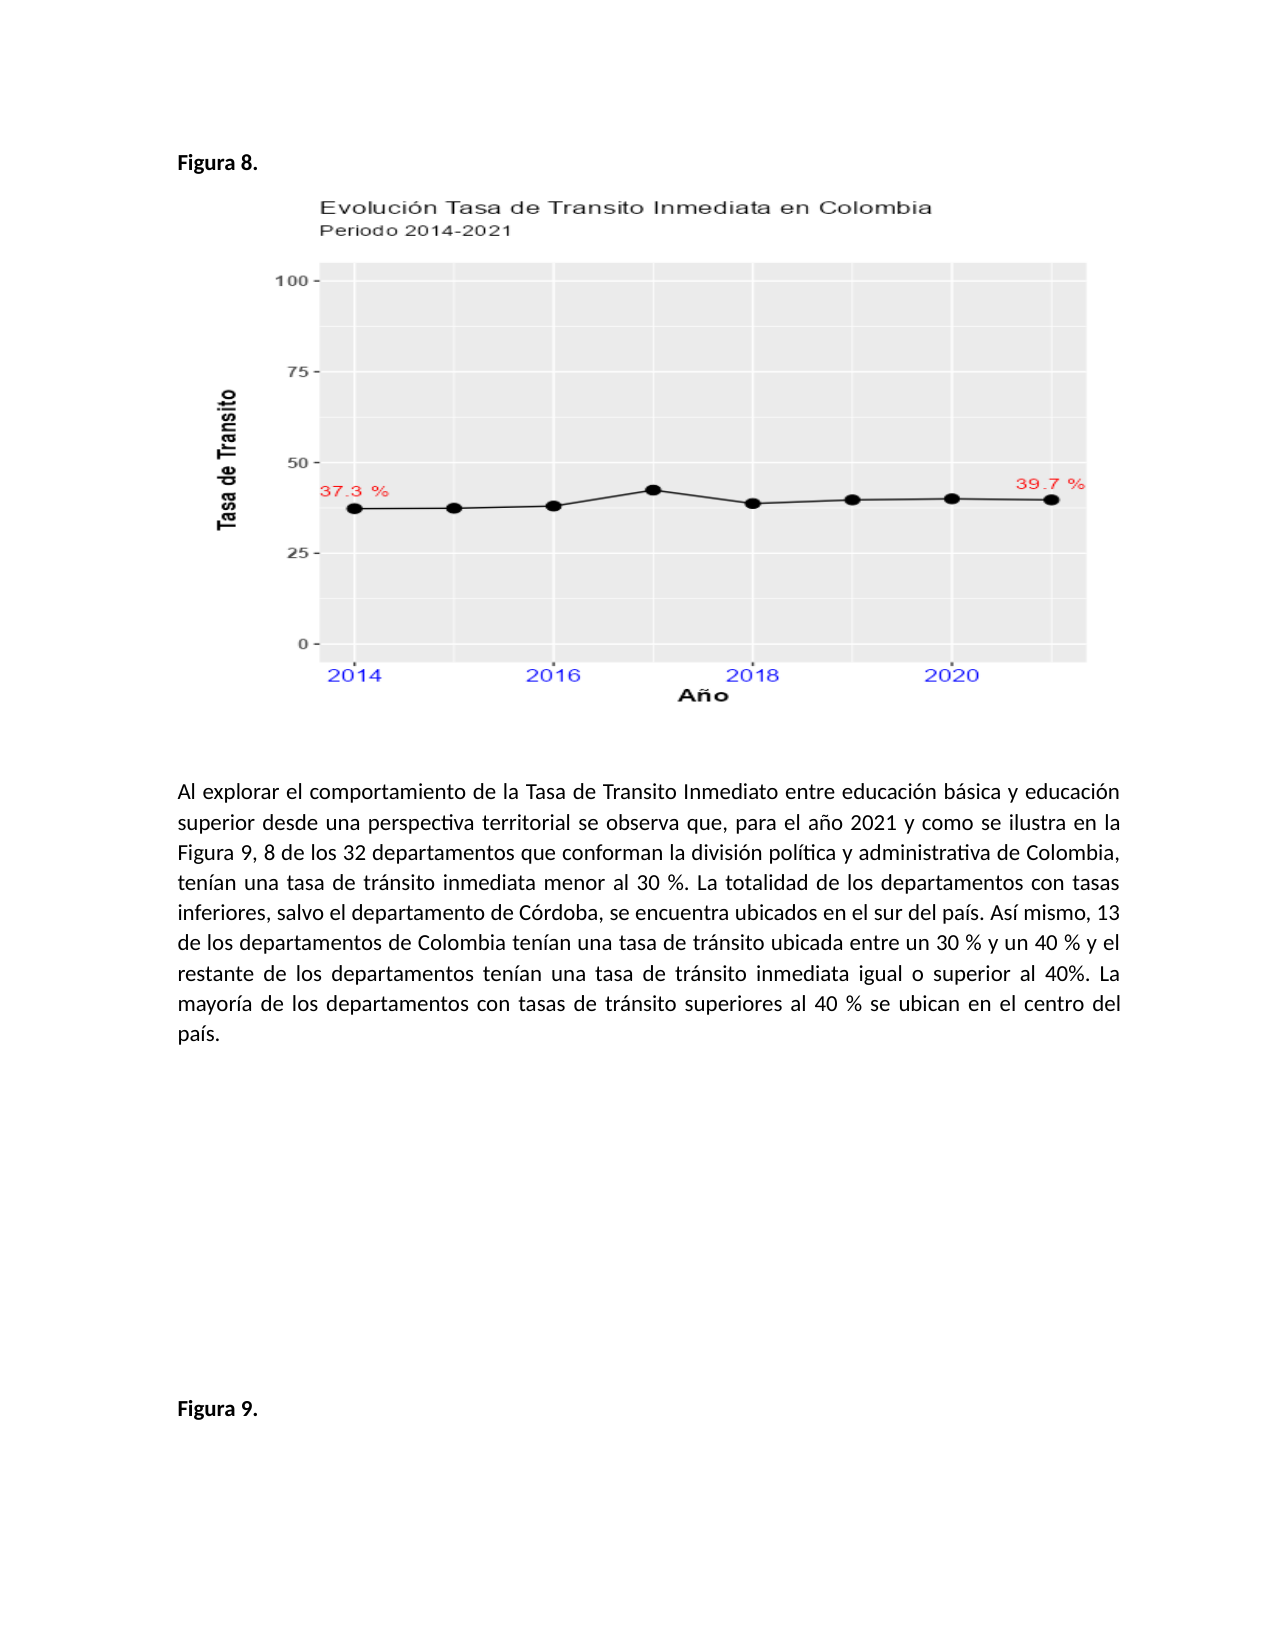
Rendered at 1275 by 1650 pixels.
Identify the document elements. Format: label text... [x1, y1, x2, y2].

text Figura 8. [177, 148, 1122, 176]
picture [177, 194, 1098, 712]
text Al explorar el comportamiento de la Tasa de Transito Inmediato entre educación básica y educación superior desde una perspectiva territorial se observa que, para el año 2021 y como se ilustra en la Figura 9, 8 de los 32 departamentos que conforman la división política y administrativa de Colombia, tenían una tasa de tránsito inmediata menor al 30 %. La totalidad de los departamentos con tasas inferiores, salvo el departamento de Córdoba, se encuentra ubicados en el sur del país. Así mismo, 13 de los departamentos de Colombia tenían una tasa de tránsito ubicada entre un 30 % y un 40 % y el restante de los departamentos tenían una tasa de tránsito inmediata igual o superior al 40%. La mayoría de los departamentos con tasas de tránsito superiores al 40 % se ubican en el centro del país. [177, 777, 1122, 1047]
text Figura 9. [177, 1394, 1122, 1422]
